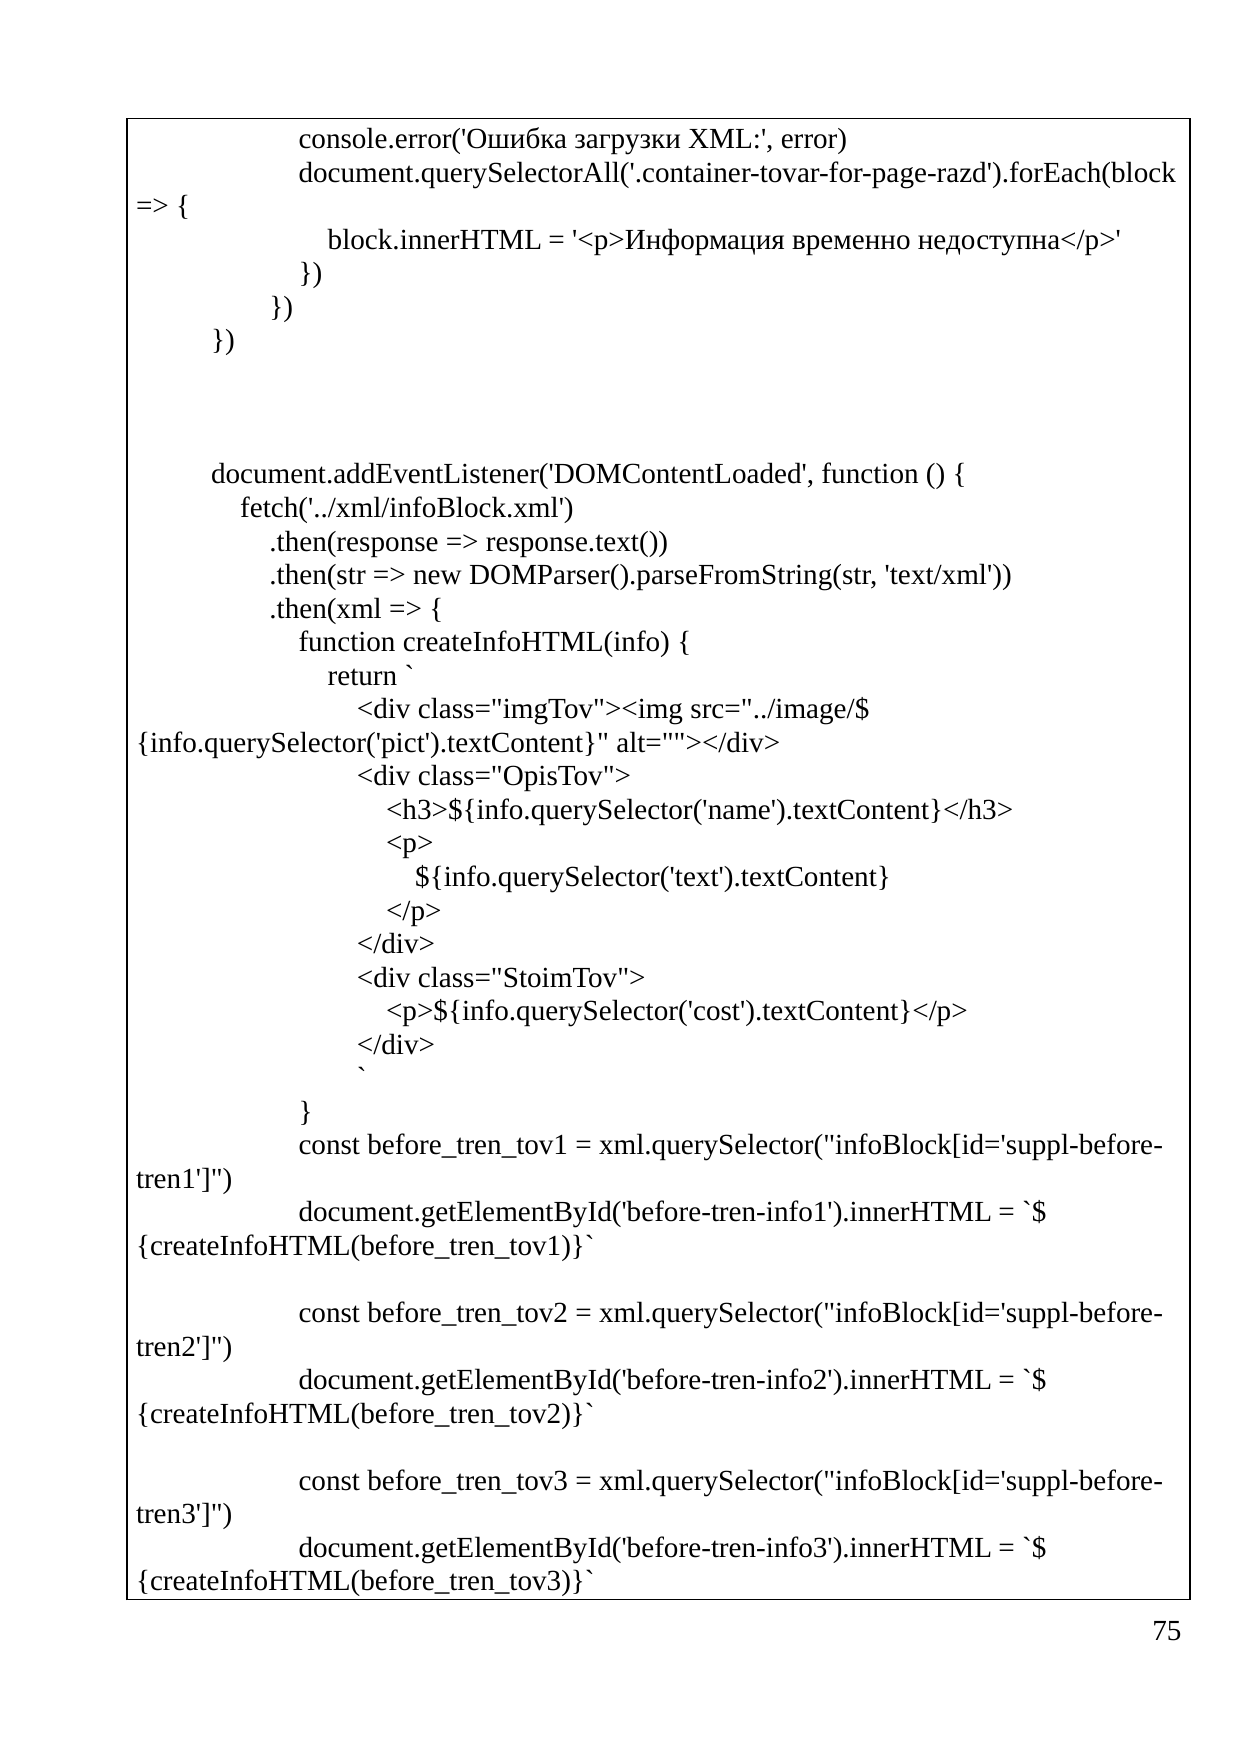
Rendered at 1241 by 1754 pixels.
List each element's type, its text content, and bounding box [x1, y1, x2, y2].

text fetch('../xml/infoBlock.xml') [136, 490, 1181, 524]
text const before_tren_tov1 = xml.querySelector("infoBlock[id='suppl-before-tren1']") [136, 1127, 1181, 1194]
text function createInfoHTML(info) { [136, 624, 1181, 658]
text const before_tren_tov3 = xml.querySelector("infoBlock[id='suppl-before-tren3']") [136, 1463, 1181, 1527]
text document.getElementById('before-tren-info3').innerHTML = `${createInfoHTML(before_tren_tov3)}` [128, 1527, 1189, 1599]
text <div class="StoimTov"> [136, 960, 1181, 993]
text }) [136, 322, 1181, 356]
text block.innerHTML = '<p>Информация временно недоступна</p>' [136, 222, 1181, 255]
text </p> [136, 893, 1181, 926]
text <div class="imgTov"><img src="../image/${info.querySelector('pict').textContent}" alt=""></div> [136, 691, 1181, 758]
text <p>${info.querySelector('cost').textContent}</p> [136, 993, 1181, 1027]
text <h3>${info.querySelector('name').textContent}</h3> [136, 792, 1181, 826]
text </div> [136, 1027, 1181, 1060]
text <div class="OpisTov"> [136, 758, 1181, 792]
text } [136, 1094, 1181, 1127]
text .then(xml => { [136, 591, 1181, 624]
text console.error('Ошибка загрузки XML:', error) [128, 119, 1189, 155]
text <p> [136, 826, 1181, 859]
text .then(str => new DOMParser().parseFromString(str, 'text/xml')) [136, 557, 1181, 591]
text document.querySelectorAll('.container-tovar-for-page-razd').forEach(block => { [136, 155, 1181, 222]
text </div> [136, 926, 1181, 960]
text .then(response => response.text()) [136, 524, 1181, 557]
text }) [136, 255, 1181, 289]
text document.addEventListener('DOMContentLoaded', function () { [136, 457, 1181, 490]
text return ` [136, 658, 1181, 691]
text const before_tren_tov2 = xml.querySelector("infoBlock[id='suppl-before-tren2']") [136, 1295, 1181, 1362]
text }) [136, 289, 1181, 322]
text ` [136, 1060, 1181, 1094]
text document.getElementById('before-tren-info1').innerHTML = `${createInfoHTML(before_tren_tov1)}` [136, 1194, 1181, 1262]
text document.getElementById('before-tren-info2').innerHTML = `${createInfoHTML(before_tren_tov2)}` [136, 1362, 1181, 1429]
text ${info.querySelector('text').textContent} [136, 859, 1181, 893]
